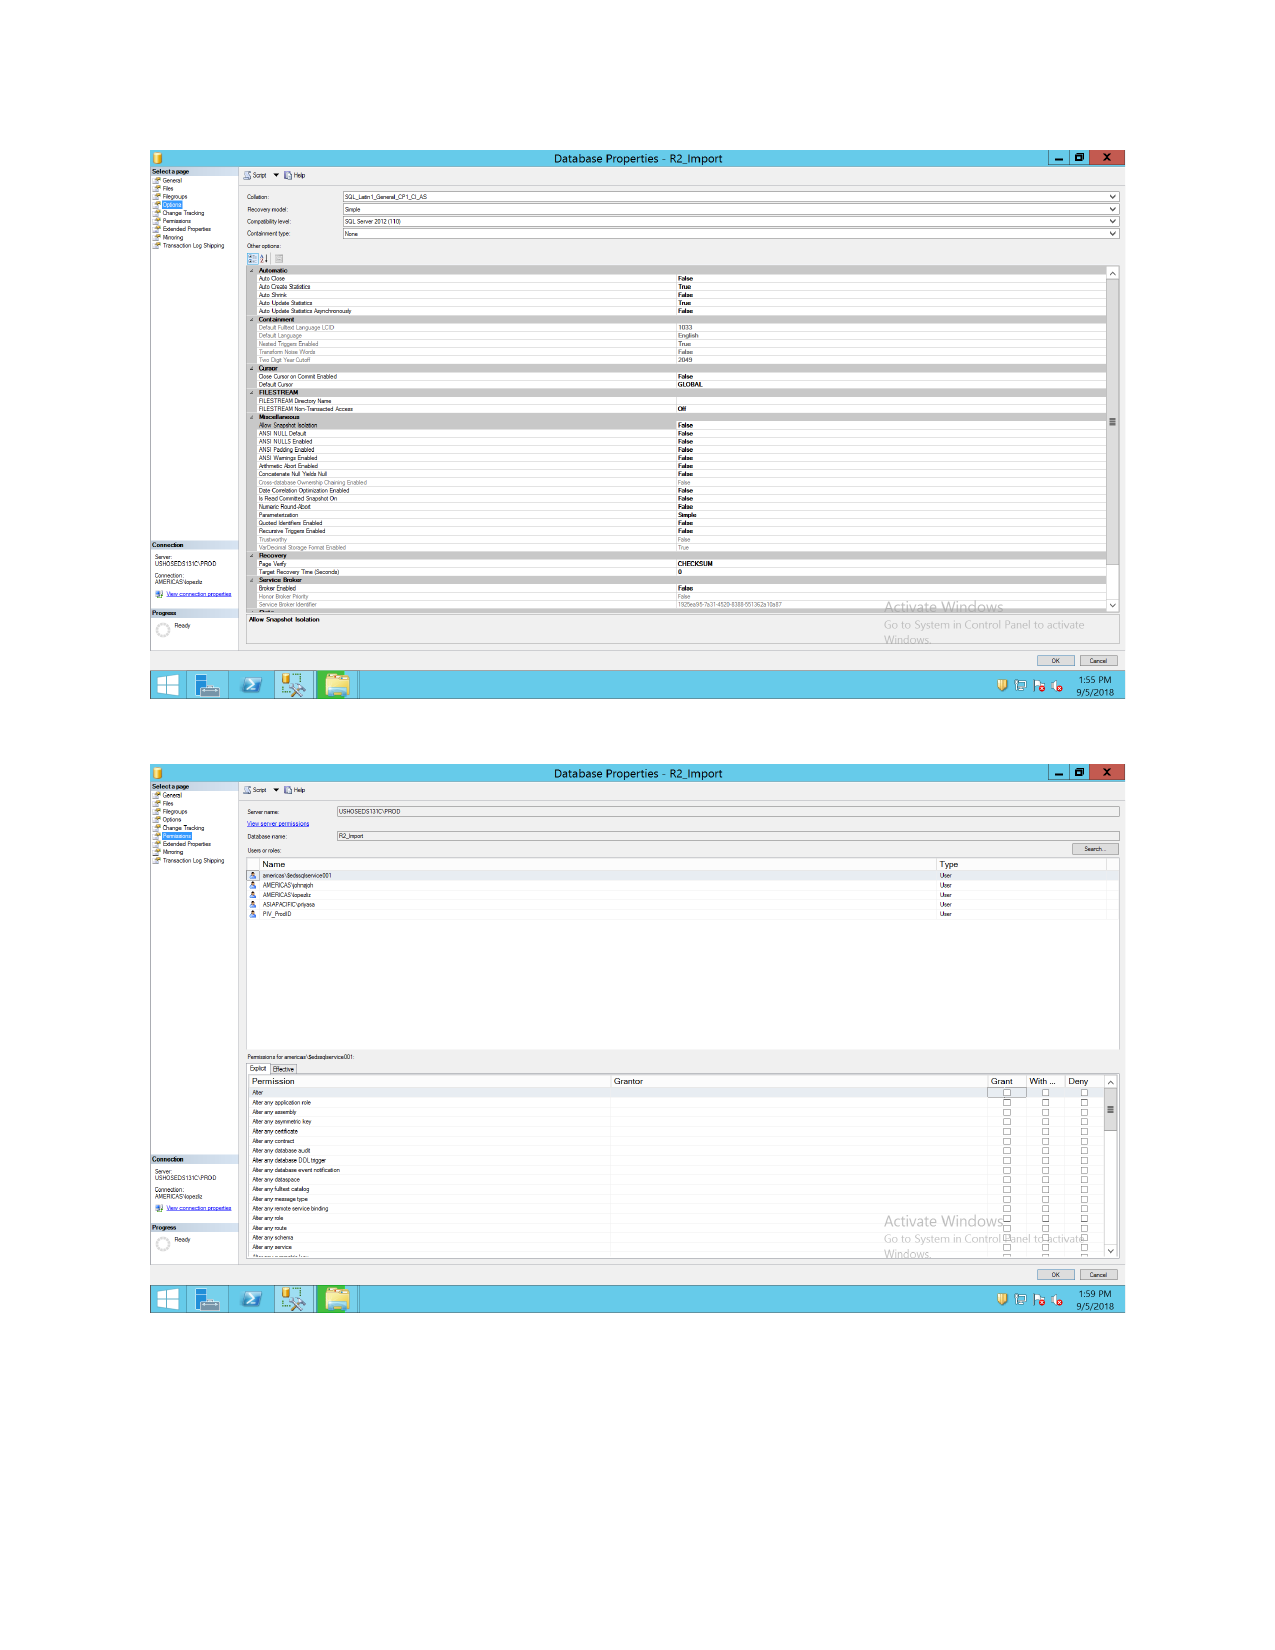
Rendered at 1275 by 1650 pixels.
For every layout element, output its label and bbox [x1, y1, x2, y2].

picture [150, 150, 1125, 699]
picture [150, 764, 1125, 1313]
